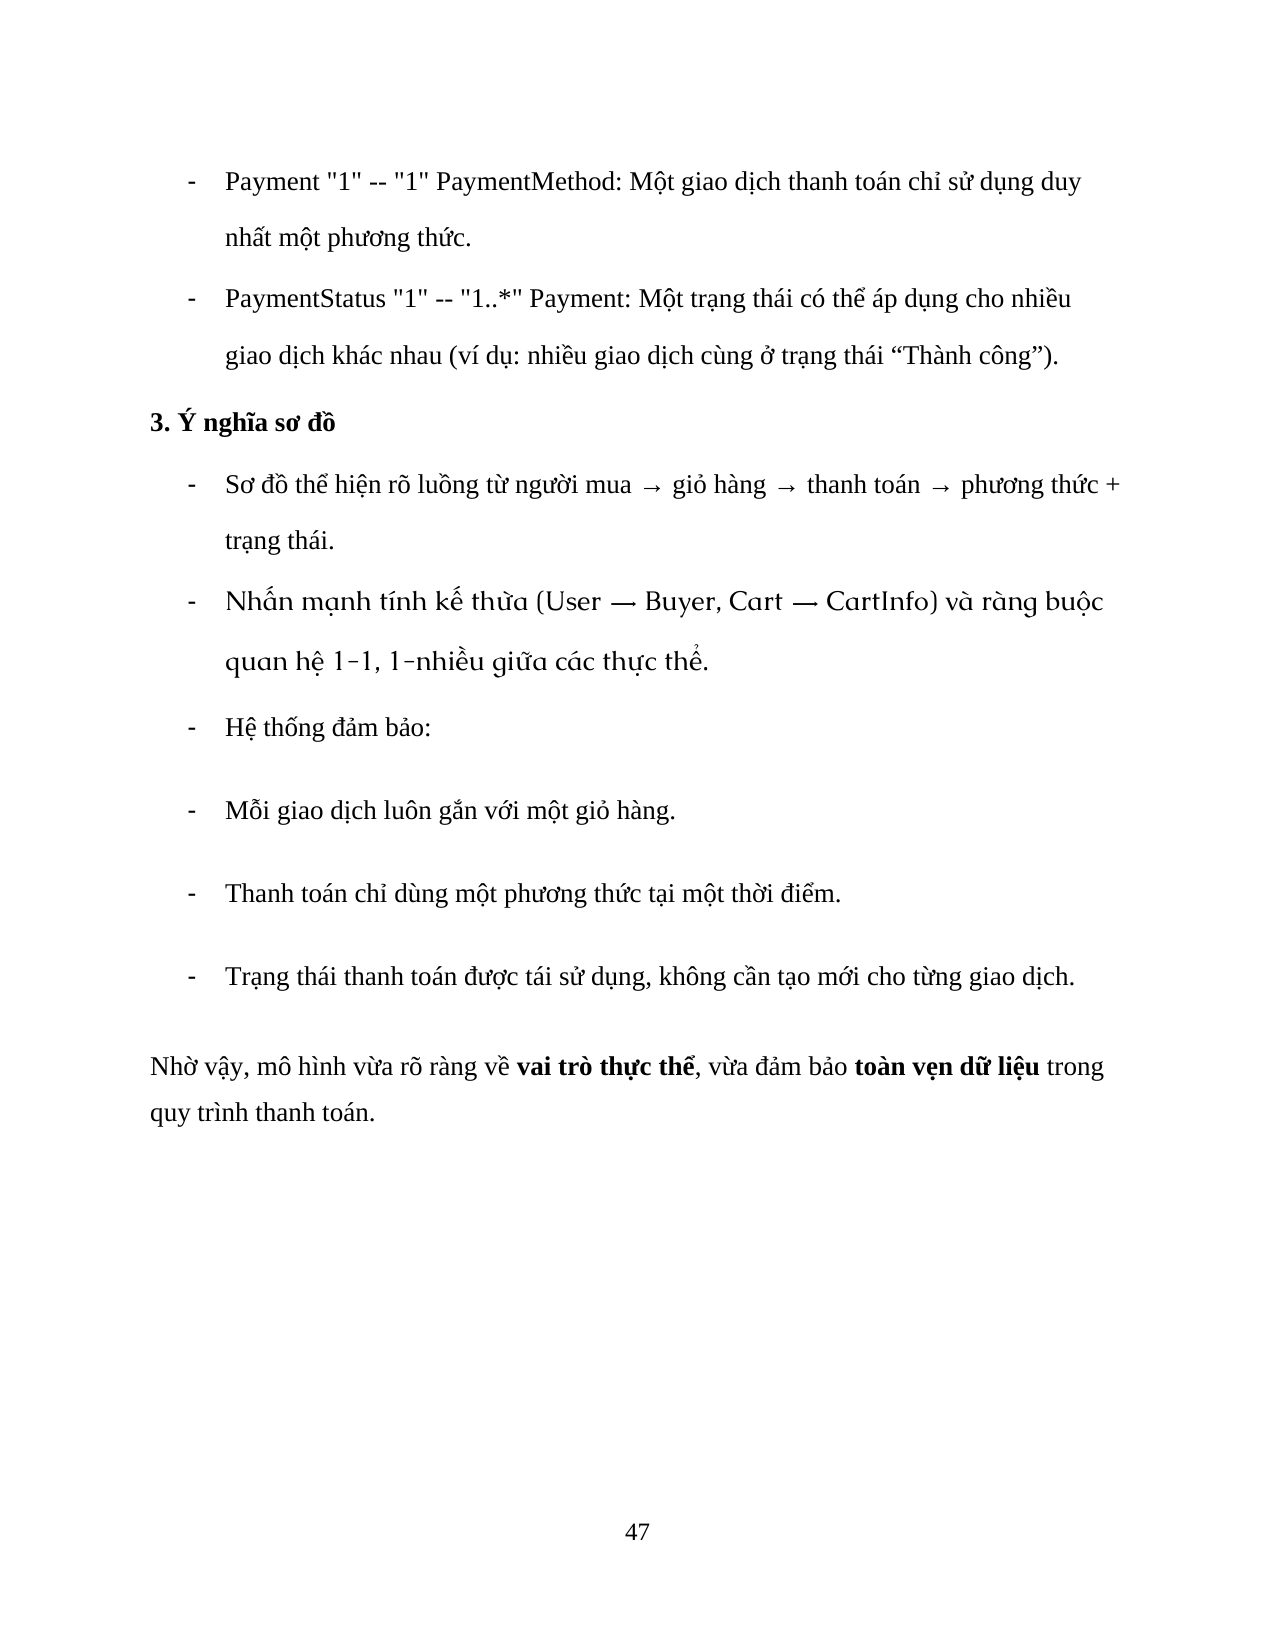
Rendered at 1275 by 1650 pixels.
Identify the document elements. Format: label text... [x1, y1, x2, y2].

text Nhờ vậy, mô hình vừa rõ ràng về vai trò thực thể, vừa đảm bảo toàn vẹn dữ liệu trong quy trình thanh toán. [150, 1049, 1125, 1127]
list Sơ đồ thể hiện rõ luồng từ người mua → giỏ hàng → thanh toán → phương thức + trạng thái. [187, 453, 1125, 555]
list Payment "1" -- "1" PaymentMethod: Một giao dịch thanh toán chỉ sử dụng duy nhất một phương thức. [187, 150, 1125, 252]
list Mỗi giao dịch luôn gắn với một giỏ hàng. [187, 779, 1125, 834]
list PaymentStatus "1" -- "1..*" Payment: Một trạng thái có thể áp dụng cho nhiều giao dịch khác nhau (ví dụ: nhiều giao dịch cùng ở trạng thái “Thành công”). [187, 268, 1125, 370]
list Trạng thái thanh toán được tái sử dụng, không cần tạo mới cho từng giao dịch. [187, 946, 1125, 1001]
list Hệ thống đảm bảo: [187, 696, 1125, 751]
list Nhấn mạnh tính kế thừa (User → Buyer, Cart → CartInfo) và ràng buộc quan hệ 1-1, 1-nhiều giữa các thực thể. [187, 571, 1125, 678]
text 3. Ý nghĩa sơ đồ [150, 406, 1125, 437]
list Thanh toán chỉ dùng một phương thức tại một thời điểm. [187, 862, 1125, 918]
